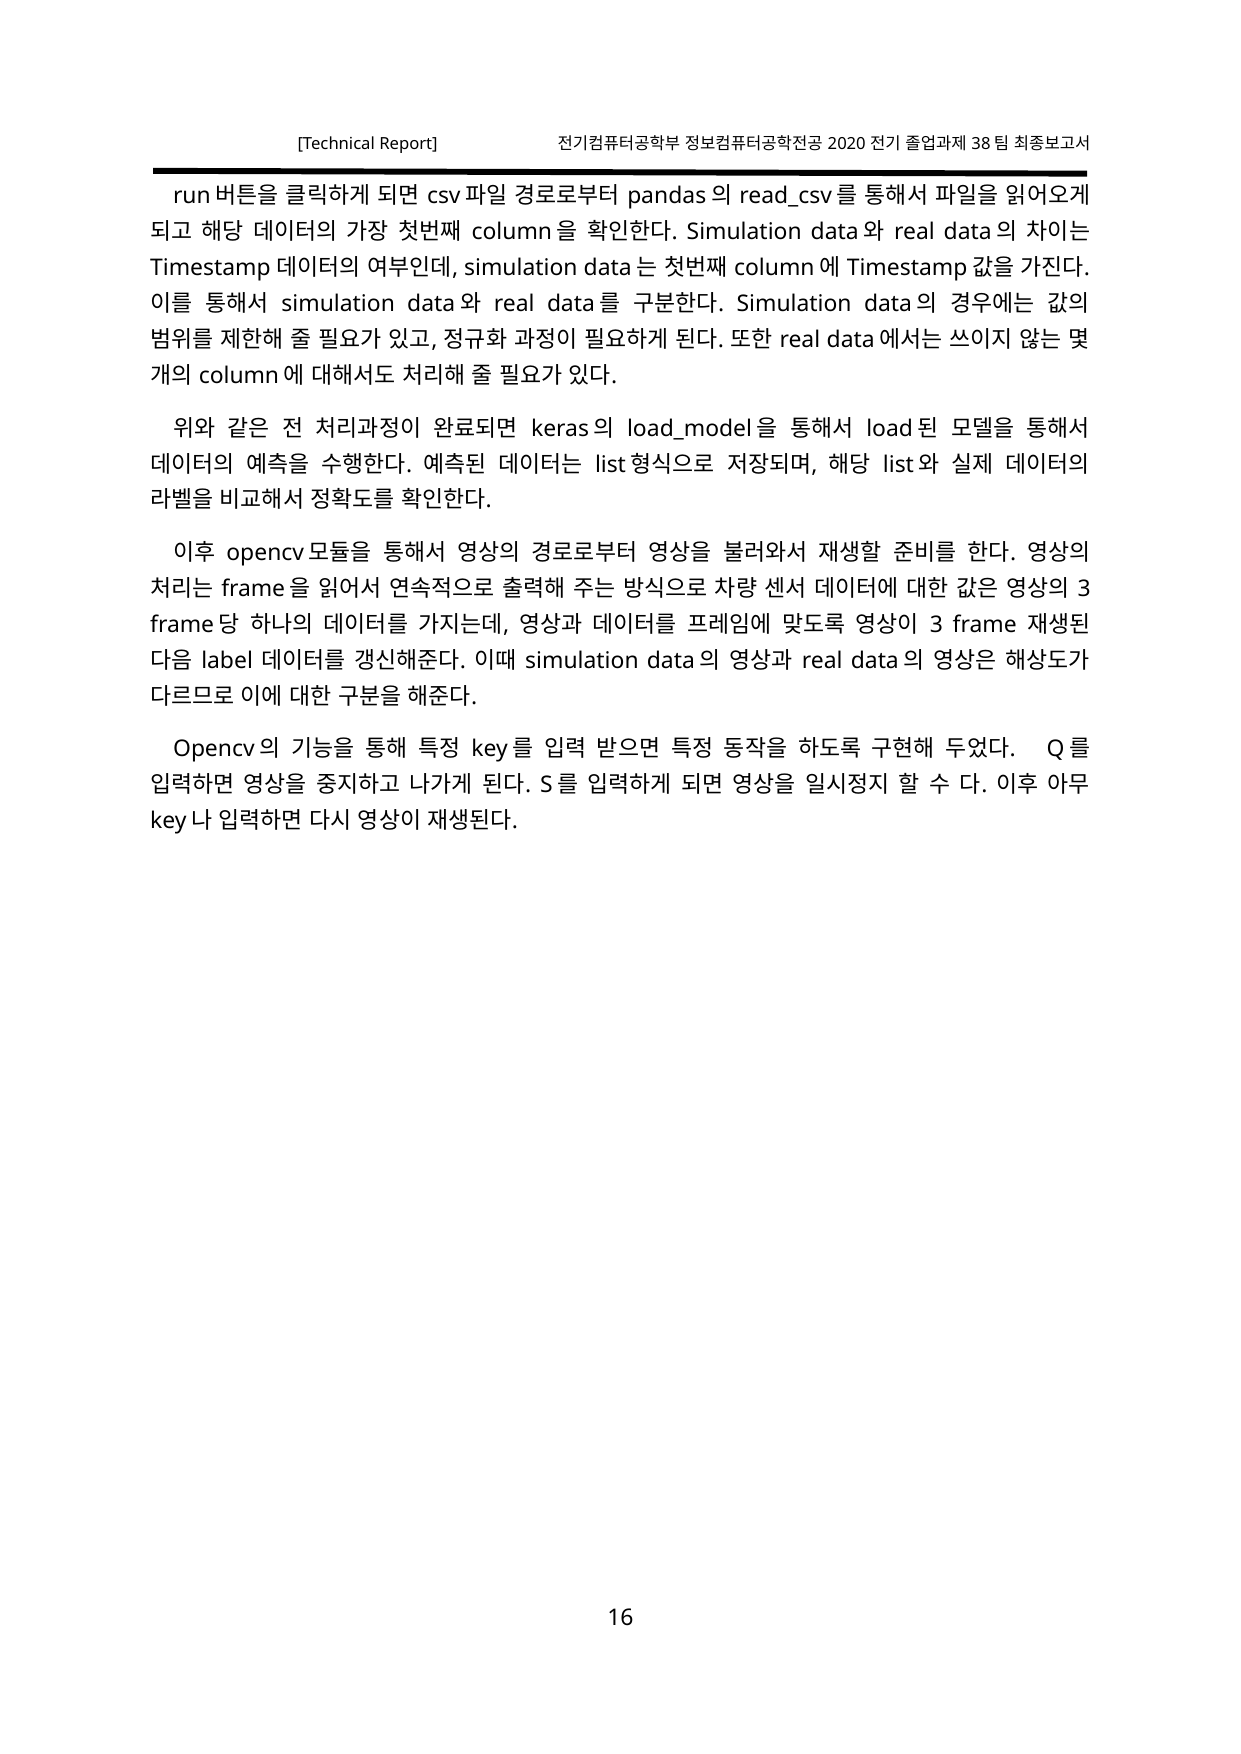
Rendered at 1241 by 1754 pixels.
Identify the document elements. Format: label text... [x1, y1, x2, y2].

text run버튼을 클릭하게 되면 csv파일 경로로부터 pandas의 read_csv를 통해서 파일을 읽어오게 되고 해당 데이터의 가장 첫번째 column을 확인한다. Simulation data와 real data의 차이는 Timestamp 데이터의 여부인데, simulation data는 첫번째 column에 Timestamp값을 가진다. 이를 통해서 simulation data와 real data를 구분한다. Simulation data의 경우에는 값의 범위를 제한해 줄 필요가 있고, 정규화 과정이 필요하게 된다. 또한 real data에서는 쓰이지 않는 몇 개의 column에 대해서도 처리해 줄 필요가 있다. [150, 177, 1090, 390]
text 이후 opencv모듈을 통해서 영상의 경로로부터 영상을 불러와서 재생할 준비를 한다. 영상의 처리는 frame을 읽어서 연속적으로 출력해 주는 방식으로 차량 센서 데이터에 대한 값은 영상의 3 frame당 하나의 데이터를 가지는데, 영상과 데이터를 프레임에 맞도록 영상이 3 frame 재생된 다음 label 데이터를 갱신해준다. 이때 simulation data의 영상과 real data의 영상은 해상도가 다르므로 이에 대한 구분을 해준다. [150, 534, 1090, 711]
text 위와 같은 전 처리과정이 완료되면 keras의 load_model을 통해서 load된 모델을 통해서 데이터의 예측을 수행한다. 예측된 데이터는 list형식으로 저장되며, 해당 list와 실제 데이터의 라벨을 비교해서 정확도를 확인한다. [150, 409, 1090, 515]
text Opencv의 기능을 통해 특정 key를 입력 받으면 특정 동작을 하도록 구현해 두었다. Q를 입력하면 영상을 중지하고 나가게 된다. S를 입력하게 되면 영상을 일시정지 할 수 다. 이후 아무 key나 입력하면 다시 영상이 재생된다. [150, 730, 1090, 836]
